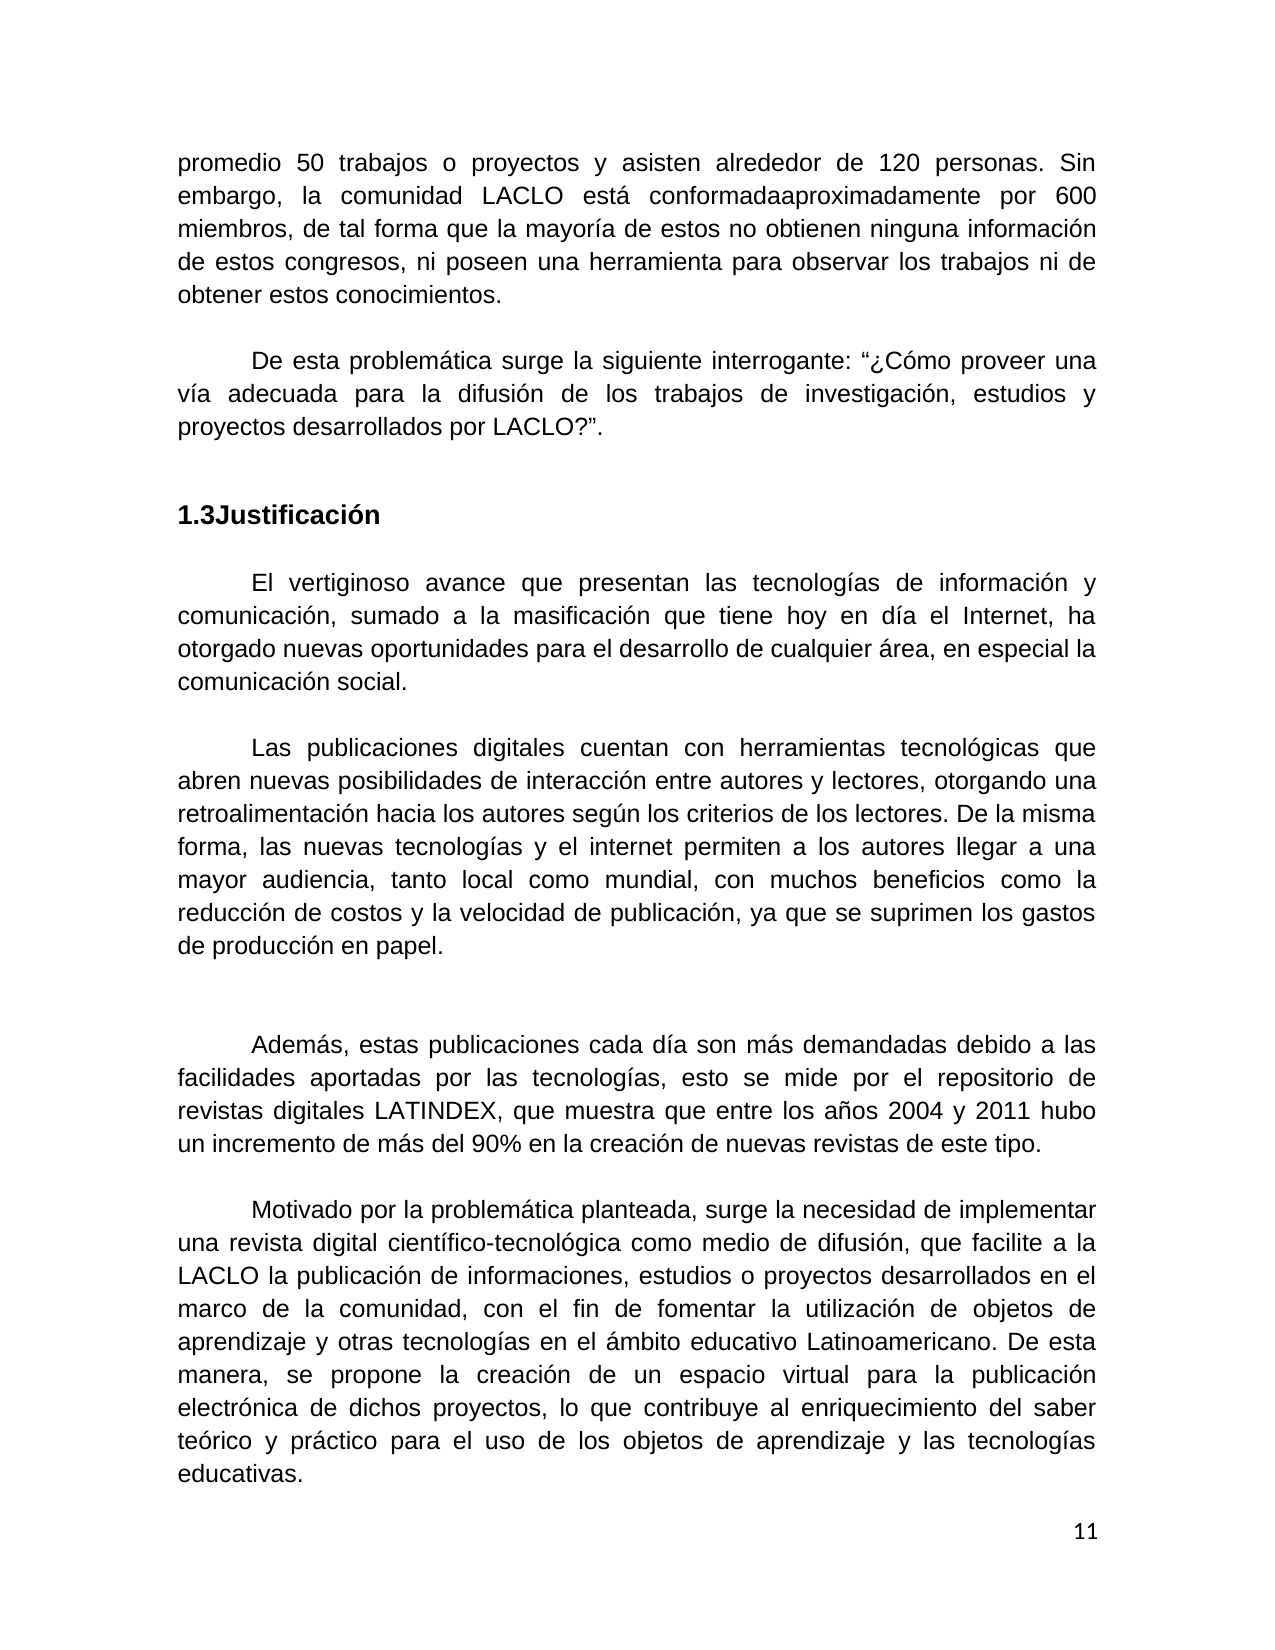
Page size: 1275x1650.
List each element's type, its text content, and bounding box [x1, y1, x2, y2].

subtitle 1.3Justificación [177, 499, 1098, 530]
text De esta problemática surge la siguiente interrogante: “¿Cómo proveer una vía adecuada para la difusión de los trabajos de investigación, estudios y proyectos desarrollados por LACLO?”. [177, 346, 1098, 441]
text Además, estas publicaciones cada día son más demandadas debido a las facilidades aportadas por las tecnologías, esto se mide por el repositorio de revistas digitales LATINDEX, que muestra que entre los años 2004 y 2011 hubo un incremento de más del 90% en la creación de nuevas revistas de este tipo. [177, 1030, 1098, 1158]
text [177, 148, 1098, 308]
text Las publicaciones digitales cuentan con herramientas tecnológicas que abren nuevas posibilidades de interacción entre autores y lectores, otorgando una retroalimentación hacia los autores según los criterios de los lectores. De la misma forma, las nuevas tecnologías y el internet permiten a los autores llegar a una mayor audiencia, tanto local como mundial, con muchos beneficios como la reducción de costos y la velocidad de publicación, ya que se suprimen los gastos de producción en papel. [177, 733, 1098, 959]
text Motivado por la problemática planteada, surge la necesidad de implementar una revista digital científico-tecnológica como medio de difusión, que facilite a la LACLO la publicación de informaciones, estudios o proyectos desarrollados en el marco de la comunidad, con el fin de fomentar la utilización de objetos de aprendizaje y otras tecnologías en el ámbito educativo Latinoamericano. De esta manera, se propone la creación de un espacio virtual para la publicación electrónica de dichos proyectos, lo que contribuye al enriquecimiento del saber teórico y práctico para el uso de los objetos de aprendizaje y las tecnologías educativas. [177, 1195, 1098, 1488]
text El vertiginoso avance que presentan las tecnologías de información y comunicación, sumado a la masificación que tiene hoy en día el Internet, ha otorgado nuevas oportunidades para el desarrollo de cualquier área, en especial la comunicación social. [177, 568, 1098, 695]
